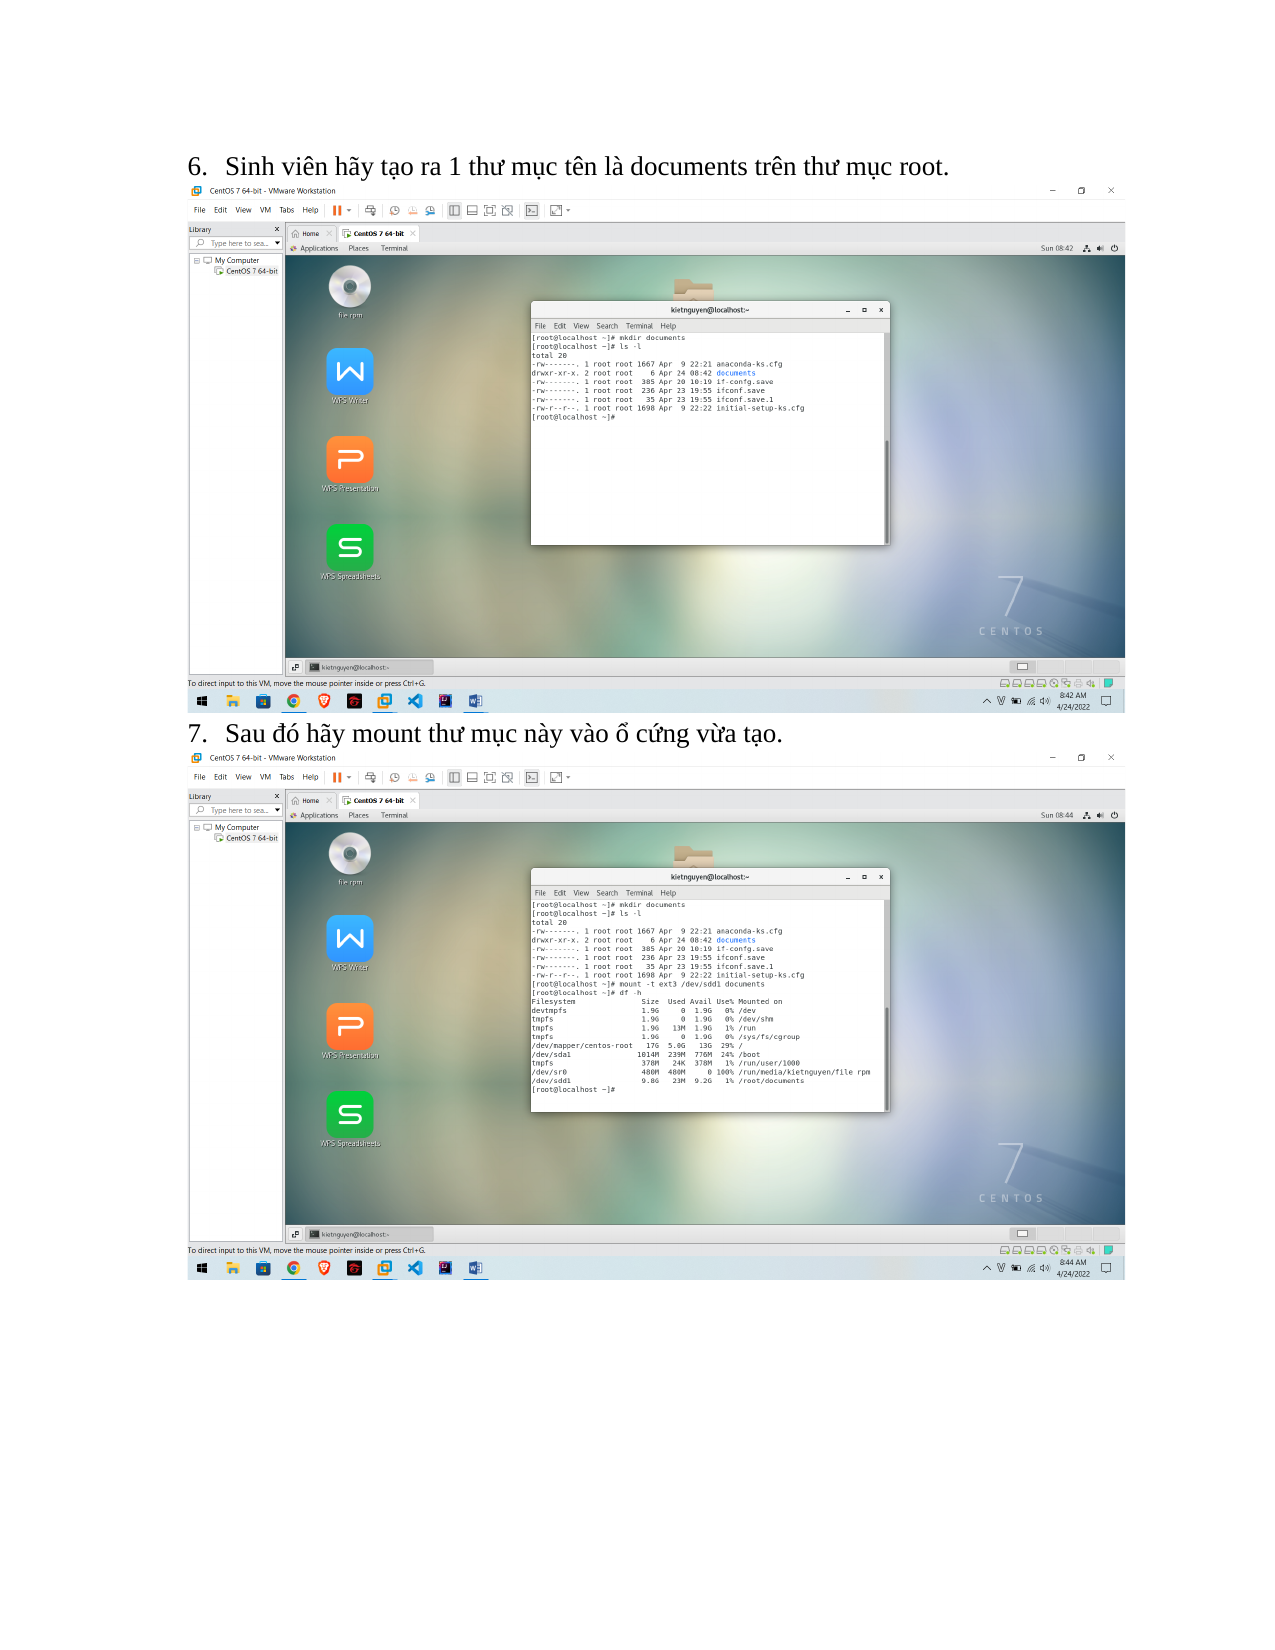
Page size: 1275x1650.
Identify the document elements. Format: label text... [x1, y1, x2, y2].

picture [187, 752, 1125, 1280]
list Sau đó hãy mount thư mục này vào ổ cứng vừa tạo. [187, 717, 1125, 748]
picture [187, 185, 1125, 713]
list Sinh viên hãy tạo ra 1 thư mục tên là documents trên thư mục root. [187, 150, 1125, 181]
